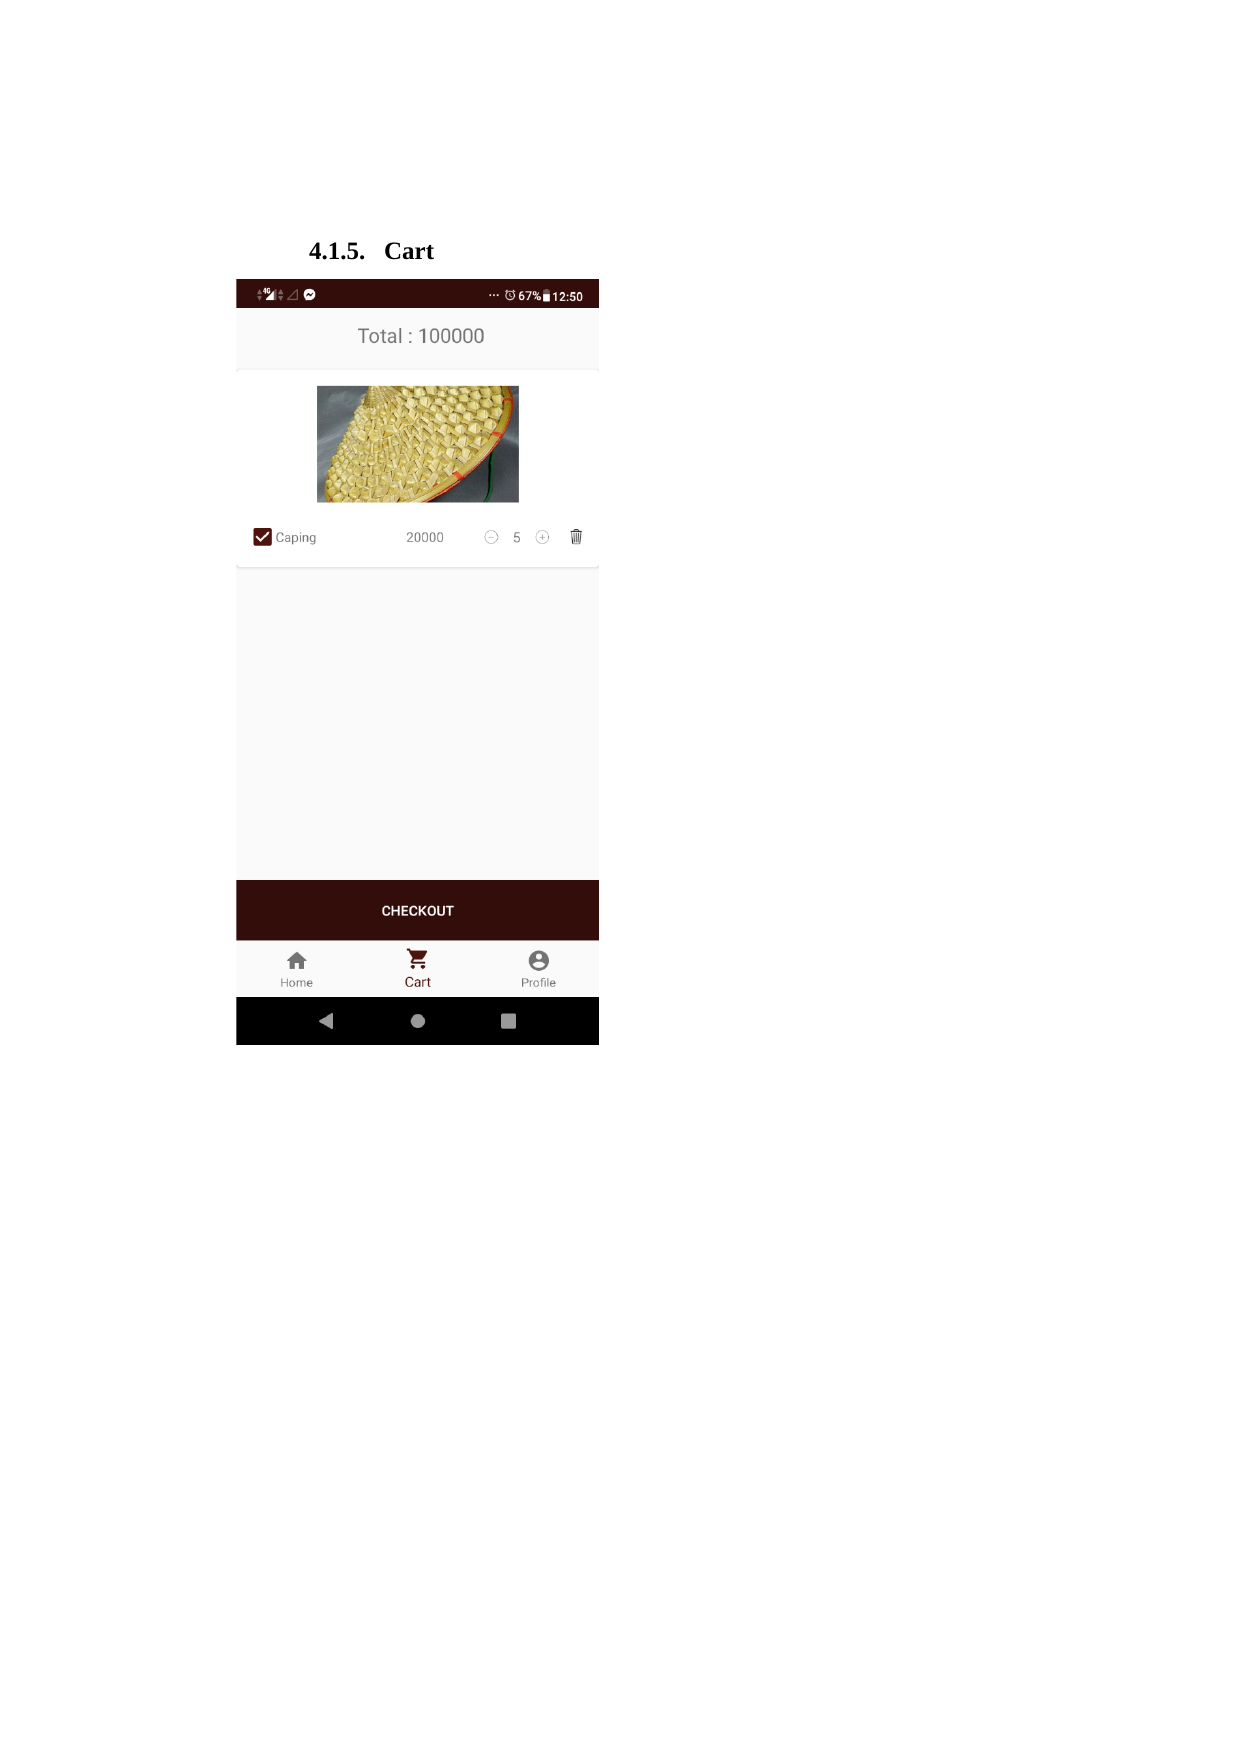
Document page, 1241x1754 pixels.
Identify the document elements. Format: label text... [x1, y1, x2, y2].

picture [236, 279, 599, 1045]
subtitle Cart [309, 236, 1063, 265]
